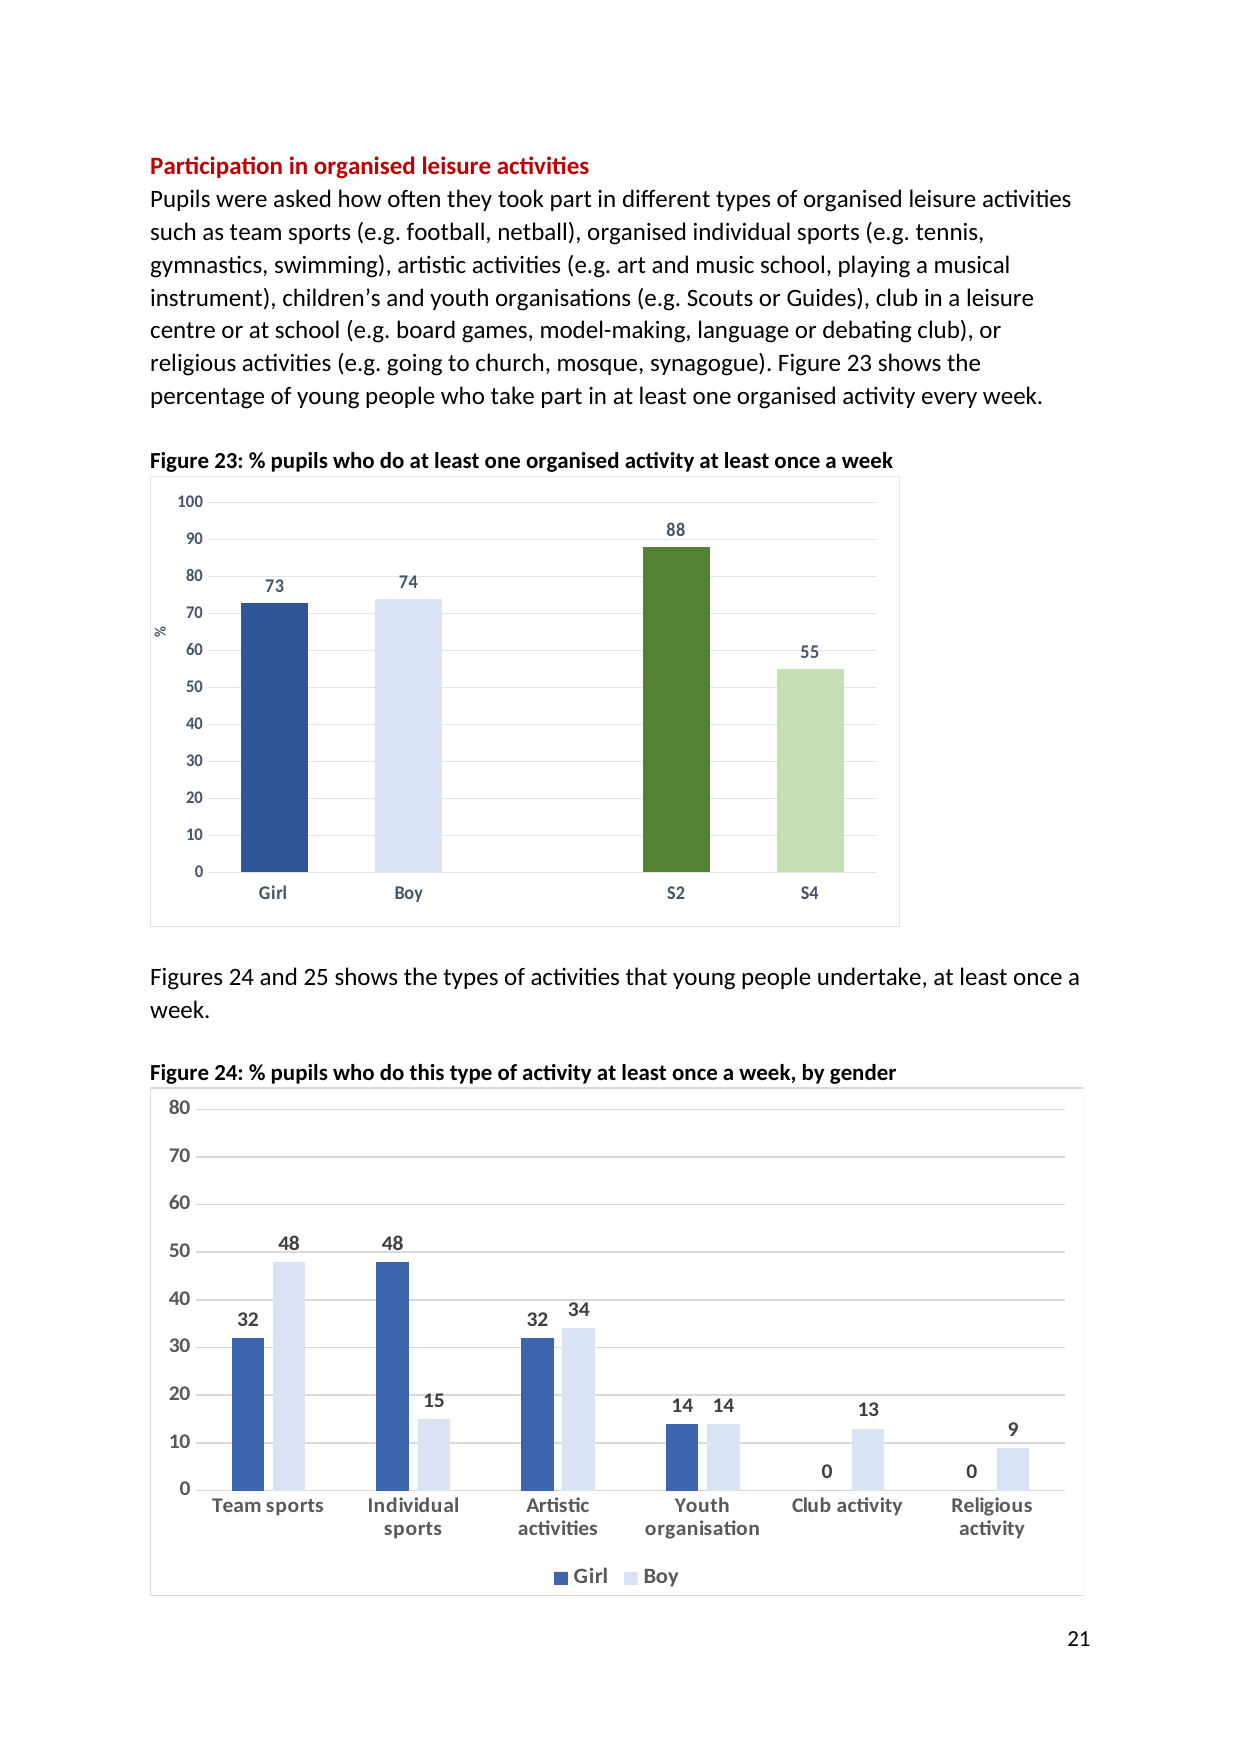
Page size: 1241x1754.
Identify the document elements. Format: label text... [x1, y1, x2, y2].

text Participation in organised leisure activities [150, 150, 1090, 181]
text Figure 24: % pupils who do this type of activity at least once a week, by gender [150, 1058, 1090, 1086]
text Figures 24 and 25 shows the types of activities that young people undertake, at least once a week. [150, 962, 1090, 1025]
text Figure 23: % pupils who do at least one organised activity at least once a week [150, 446, 1090, 474]
text Pupils were asked how often they took part in different types of organised leisure activities such as team sports (e.g. football, netball), organised individual sports (e.g. tennis, gymnastics, swimming), artistic activities (e.g. art and music school, playing a musical instrument), children’s and youth organisations (e.g. Scouts or Guides), club in a leisure centre or at school (e.g. board games, model-making, language or debating club), or religious activities (e.g. going to church, mosque, synagogue). Figure 23 shows the percentage of young people who take part in at least one organised activity every week. [150, 183, 1090, 411]
